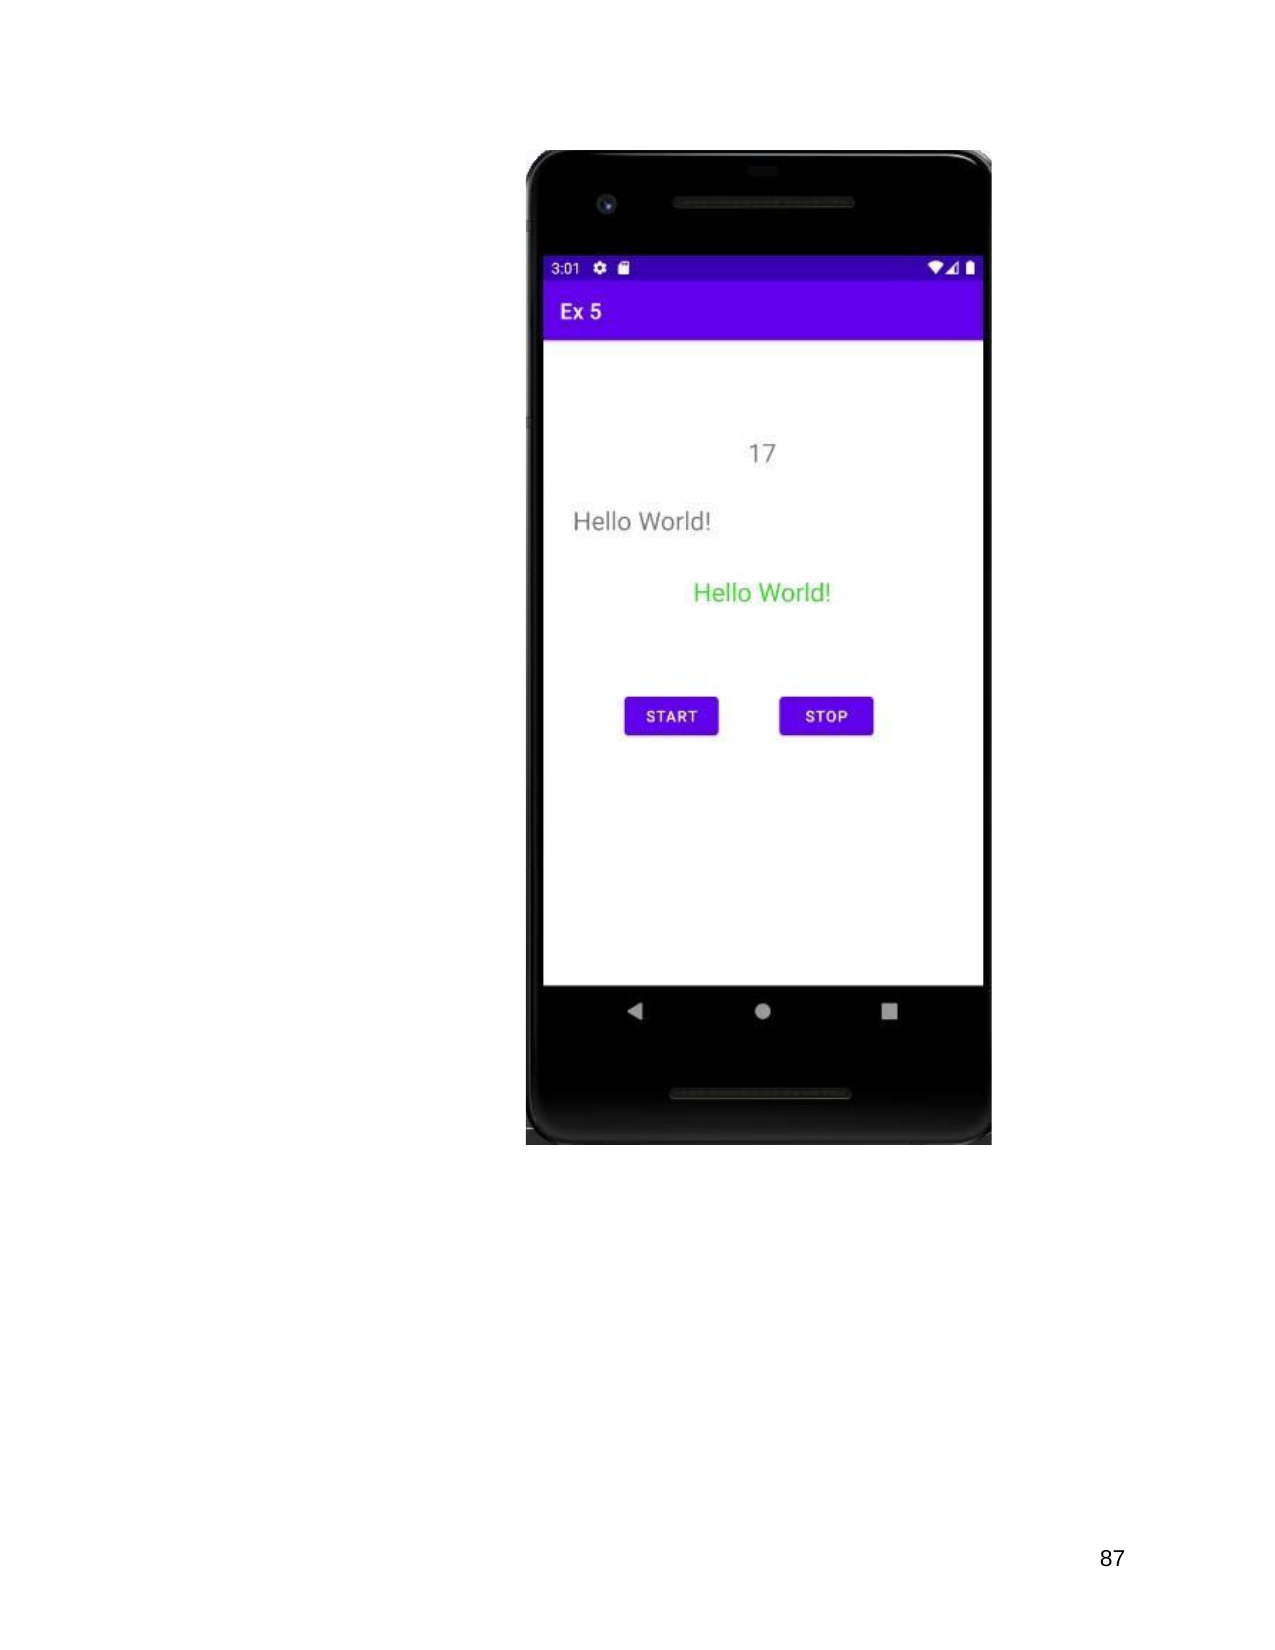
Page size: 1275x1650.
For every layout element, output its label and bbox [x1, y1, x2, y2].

picture [525, 150, 992, 1145]
